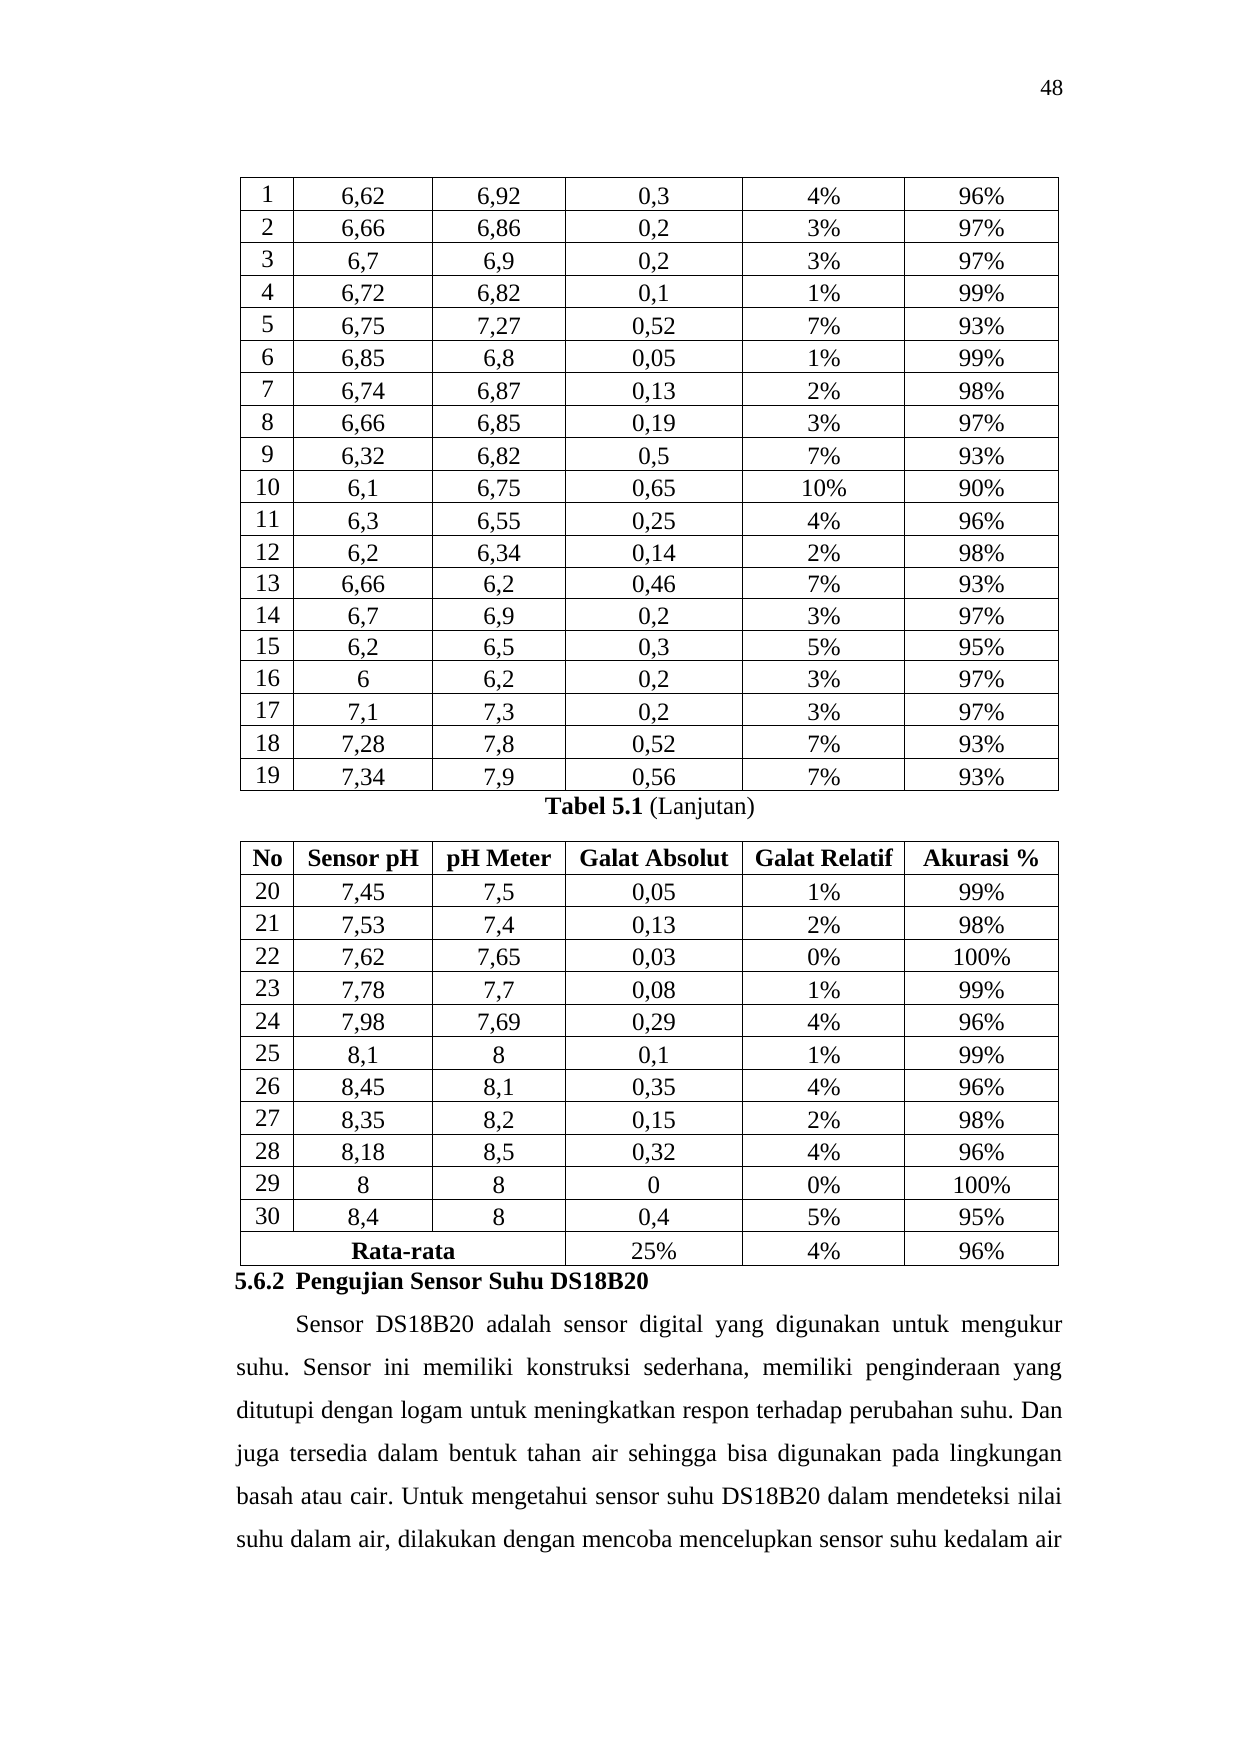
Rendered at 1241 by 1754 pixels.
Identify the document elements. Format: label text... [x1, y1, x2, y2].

table_cell 6,7 [294, 243, 432, 275]
table_cell 99% [905, 875, 1058, 906]
table_cell 7 [241, 373, 293, 405]
table_cell 6,85 [433, 406, 565, 437]
table_cell 96% [905, 1135, 1058, 1166]
table_cell 6,74 [294, 373, 432, 405]
table_cell 8,18 [294, 1135, 432, 1166]
table_cell 97% [905, 694, 1058, 725]
table_cell 6,62 [294, 178, 432, 210]
table_cell 8,4 [294, 1200, 432, 1231]
table_cell 4% [743, 1232, 904, 1265]
table_cell 100% [905, 940, 1058, 971]
table_cell 98% [905, 536, 1058, 567]
table_cell 7,62 [294, 940, 432, 971]
table_cell 6,66 [294, 211, 432, 242]
table_cell 5 [241, 308, 293, 340]
table_cell 3% [743, 406, 904, 437]
table_cell 8,5 [433, 1135, 565, 1166]
table_cell 7,4 [433, 907, 565, 938]
table_cell 0,46 [566, 568, 742, 597]
table_cell 26 [241, 1070, 293, 1101]
table_cell 25% [566, 1232, 742, 1265]
table_cell 7,28 [294, 726, 432, 758]
table_cell 7,98 [294, 1005, 432, 1036]
table_cell 7,7 [433, 972, 565, 1003]
table_cell 0,2 [566, 599, 742, 630]
table_cell 5% [743, 631, 904, 660]
table_cell 17 [241, 694, 293, 725]
table_cell 93% [905, 726, 1058, 758]
table_cell 8,1 [433, 1070, 565, 1101]
table_cell 98% [905, 907, 1058, 938]
table_cell 0,14 [566, 536, 742, 567]
table_cell 6,34 [433, 536, 565, 567]
table_cell 20 [241, 875, 293, 906]
table_cell 3% [743, 211, 904, 242]
table_cell 0,2 [566, 694, 742, 725]
table_cell 0% [743, 940, 904, 971]
table_cell 6,72 [294, 276, 432, 307]
table_cell 0,15 [566, 1102, 742, 1133]
table_cell 0 [566, 1167, 742, 1198]
table_cell 0,5 [566, 438, 742, 470]
table_cell 15 [241, 631, 293, 660]
table_cell 7,3 [433, 694, 565, 725]
table_cell 7,5 [433, 875, 565, 906]
table_cell 0,4 [566, 1200, 742, 1231]
table_cell 9 [241, 438, 293, 470]
table_cell 97% [905, 661, 1058, 693]
table_cell 6,92 [433, 178, 565, 210]
table_cell 95% [905, 1200, 1058, 1231]
table_cell 96% [905, 1070, 1058, 1101]
table_cell 6,2 [433, 568, 565, 597]
table_cell 7,65 [433, 940, 565, 971]
table_cell 6,75 [433, 471, 565, 502]
table_cell 6,82 [433, 276, 565, 307]
table_cell 28 [241, 1135, 293, 1166]
table_cell 2% [743, 536, 904, 567]
table_cell 29 [241, 1167, 293, 1198]
table_cell 93% [905, 308, 1058, 340]
table_cell 4 [241, 276, 293, 307]
table_cell 5% [743, 1200, 904, 1231]
table_cell 6,9 [433, 243, 565, 275]
table_cell 16 [241, 661, 293, 693]
table_cell 0,52 [566, 308, 742, 340]
table_cell 6,2 [294, 536, 432, 567]
table_cell 4% [743, 178, 904, 210]
table_cell 30 [241, 1200, 293, 1231]
table_cell 95% [905, 631, 1058, 660]
table_cell 97% [905, 599, 1058, 630]
table_cell 2% [743, 1102, 904, 1133]
table_cell 99% [905, 341, 1058, 372]
table_cell 6,3 [294, 503, 432, 535]
table_cell 0% [743, 1167, 904, 1198]
table_cell 12 [241, 536, 293, 567]
table_cell 93% [905, 568, 1058, 597]
table_cell 0,3 [566, 178, 742, 210]
table_cell 23 [241, 972, 293, 1003]
table_cell 0,03 [566, 940, 742, 971]
table_cell 6,2 [294, 631, 432, 660]
table_cell 24 [241, 1005, 293, 1036]
table_cell 8,2 [433, 1102, 565, 1133]
table_cell 2% [743, 373, 904, 405]
table_cell 6,8 [433, 341, 565, 372]
table_cell 7,34 [294, 759, 432, 790]
table_cell 6,87 [433, 373, 565, 405]
table_cell 7,78 [294, 972, 432, 1003]
table_cell 8,45 [294, 1070, 432, 1101]
table_cell 2% [743, 907, 904, 938]
table_cell 8 [433, 1200, 565, 1231]
table_cell 1% [743, 875, 904, 906]
table_cell 27 [241, 1102, 293, 1133]
table_cell 6,32 [294, 438, 432, 470]
table_cell 0,05 [566, 875, 742, 906]
table_cell 7,69 [433, 1005, 565, 1036]
table_cell 7,45 [294, 875, 432, 906]
table_cell 6,9 [433, 599, 565, 630]
table_cell 0,35 [566, 1070, 742, 1101]
table_cell 7% [743, 759, 904, 790]
table_cell 99% [905, 1037, 1058, 1068]
table_cell 13 [241, 568, 293, 597]
table_cell 6 [294, 661, 432, 693]
table_header No [241, 842, 293, 873]
table_cell 7% [743, 568, 904, 597]
table_cell 1 [241, 178, 293, 210]
table_cell 3 [241, 243, 293, 275]
table_cell 1% [743, 972, 904, 1003]
table_cell 6,75 [294, 308, 432, 340]
table_cell 6,7 [294, 599, 432, 630]
table_cell 97% [905, 243, 1058, 275]
table_cell 21 [241, 907, 293, 938]
table_cell 0,19 [566, 406, 742, 437]
table_cell 0,2 [566, 211, 742, 242]
table_cell 0,2 [566, 243, 742, 275]
table_cell 6,85 [294, 341, 432, 372]
table_cell 99% [905, 972, 1058, 1003]
table_cell 3% [743, 243, 904, 275]
table_header Akurasi % [905, 842, 1058, 873]
table_header Sensor pH [294, 842, 432, 873]
table_cell 7,9 [433, 759, 565, 790]
table_header Galat Absolut [566, 842, 742, 873]
table_cell 3% [743, 694, 904, 725]
table_cell 6,55 [433, 503, 565, 535]
table_cell 0,52 [566, 726, 742, 758]
table_cell 4% [743, 1135, 904, 1166]
table_cell 18 [241, 726, 293, 758]
table_cell 8 [433, 1037, 565, 1068]
table_cell 6,5 [433, 631, 565, 660]
table_cell 7% [743, 726, 904, 758]
table_cell 6,66 [294, 406, 432, 437]
table_header pH Meter [433, 842, 565, 873]
table_cell 0,13 [566, 907, 742, 938]
table_cell Rata-rata [241, 1232, 565, 1265]
table_cell 7,1 [294, 694, 432, 725]
table_cell 0,3 [566, 631, 742, 660]
table_cell 10 [241, 471, 293, 502]
table_cell 8 [294, 1167, 432, 1198]
table_cell 2 [241, 211, 293, 242]
table_cell 99% [905, 276, 1058, 307]
table_cell 0,13 [566, 373, 742, 405]
table_cell 8 [241, 406, 293, 437]
table_cell 6,2 [433, 661, 565, 693]
table_cell 0,1 [566, 276, 742, 307]
table_cell 7,53 [294, 907, 432, 938]
table_cell 8 [433, 1167, 565, 1198]
table_cell 97% [905, 211, 1058, 242]
table_cell 0,25 [566, 503, 742, 535]
table_cell 22 [241, 940, 293, 971]
table_cell 98% [905, 373, 1058, 405]
table_cell 96% [905, 178, 1058, 210]
table_cell 4% [743, 503, 904, 535]
table_cell 1% [743, 341, 904, 372]
table_cell 14 [241, 599, 293, 630]
table_cell 8,35 [294, 1102, 432, 1133]
table_cell 6,82 [433, 438, 565, 470]
table_cell 0,56 [566, 759, 742, 790]
table_cell 6,66 [294, 568, 432, 597]
table_cell 4% [743, 1070, 904, 1101]
subtitle Pengujian Sensor Suhu DS18B20 [234, 1266, 1063, 1294]
table_cell 93% [905, 438, 1058, 470]
table_cell 0,32 [566, 1135, 742, 1166]
table_cell 4% [743, 1005, 904, 1036]
table_cell 90% [905, 471, 1058, 502]
table_cell 3% [743, 661, 904, 693]
table_cell 8,1 [294, 1037, 432, 1068]
table_cell 96% [905, 503, 1058, 535]
table_cell 0,05 [566, 341, 742, 372]
table_cell 100% [905, 1167, 1058, 1198]
table_cell 1% [743, 276, 904, 307]
table_cell 0,65 [566, 471, 742, 502]
table_cell 98% [905, 1102, 1058, 1133]
table_cell 11 [241, 503, 293, 535]
table_cell 25 [241, 1037, 293, 1068]
table_cell 6,1 [294, 471, 432, 502]
table_cell 1% [743, 1037, 904, 1068]
table_cell 96% [905, 1005, 1058, 1036]
table_cell 0,1 [566, 1037, 742, 1068]
table_cell 19 [241, 759, 293, 790]
table_cell 0,29 [566, 1005, 742, 1036]
table_cell 93% [905, 759, 1058, 790]
table_cell 96% [905, 1232, 1058, 1265]
table_cell 7,8 [433, 726, 565, 758]
table_cell 7% [743, 438, 904, 470]
table_cell 97% [905, 406, 1058, 437]
table_cell 0,2 [566, 661, 742, 693]
table_cell 6,86 [433, 211, 565, 242]
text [236, 1309, 1063, 1553]
text Tabel 5.1 (Lanjutan) [236, 791, 1063, 820]
table_cell 6 [241, 341, 293, 372]
table_cell 7% [743, 308, 904, 340]
table_cell 7,27 [433, 308, 565, 340]
table_cell 0,08 [566, 972, 742, 1003]
table_cell 10% [743, 471, 904, 502]
table_header Galat Relatif [743, 842, 904, 873]
table_cell 3% [743, 599, 904, 630]
